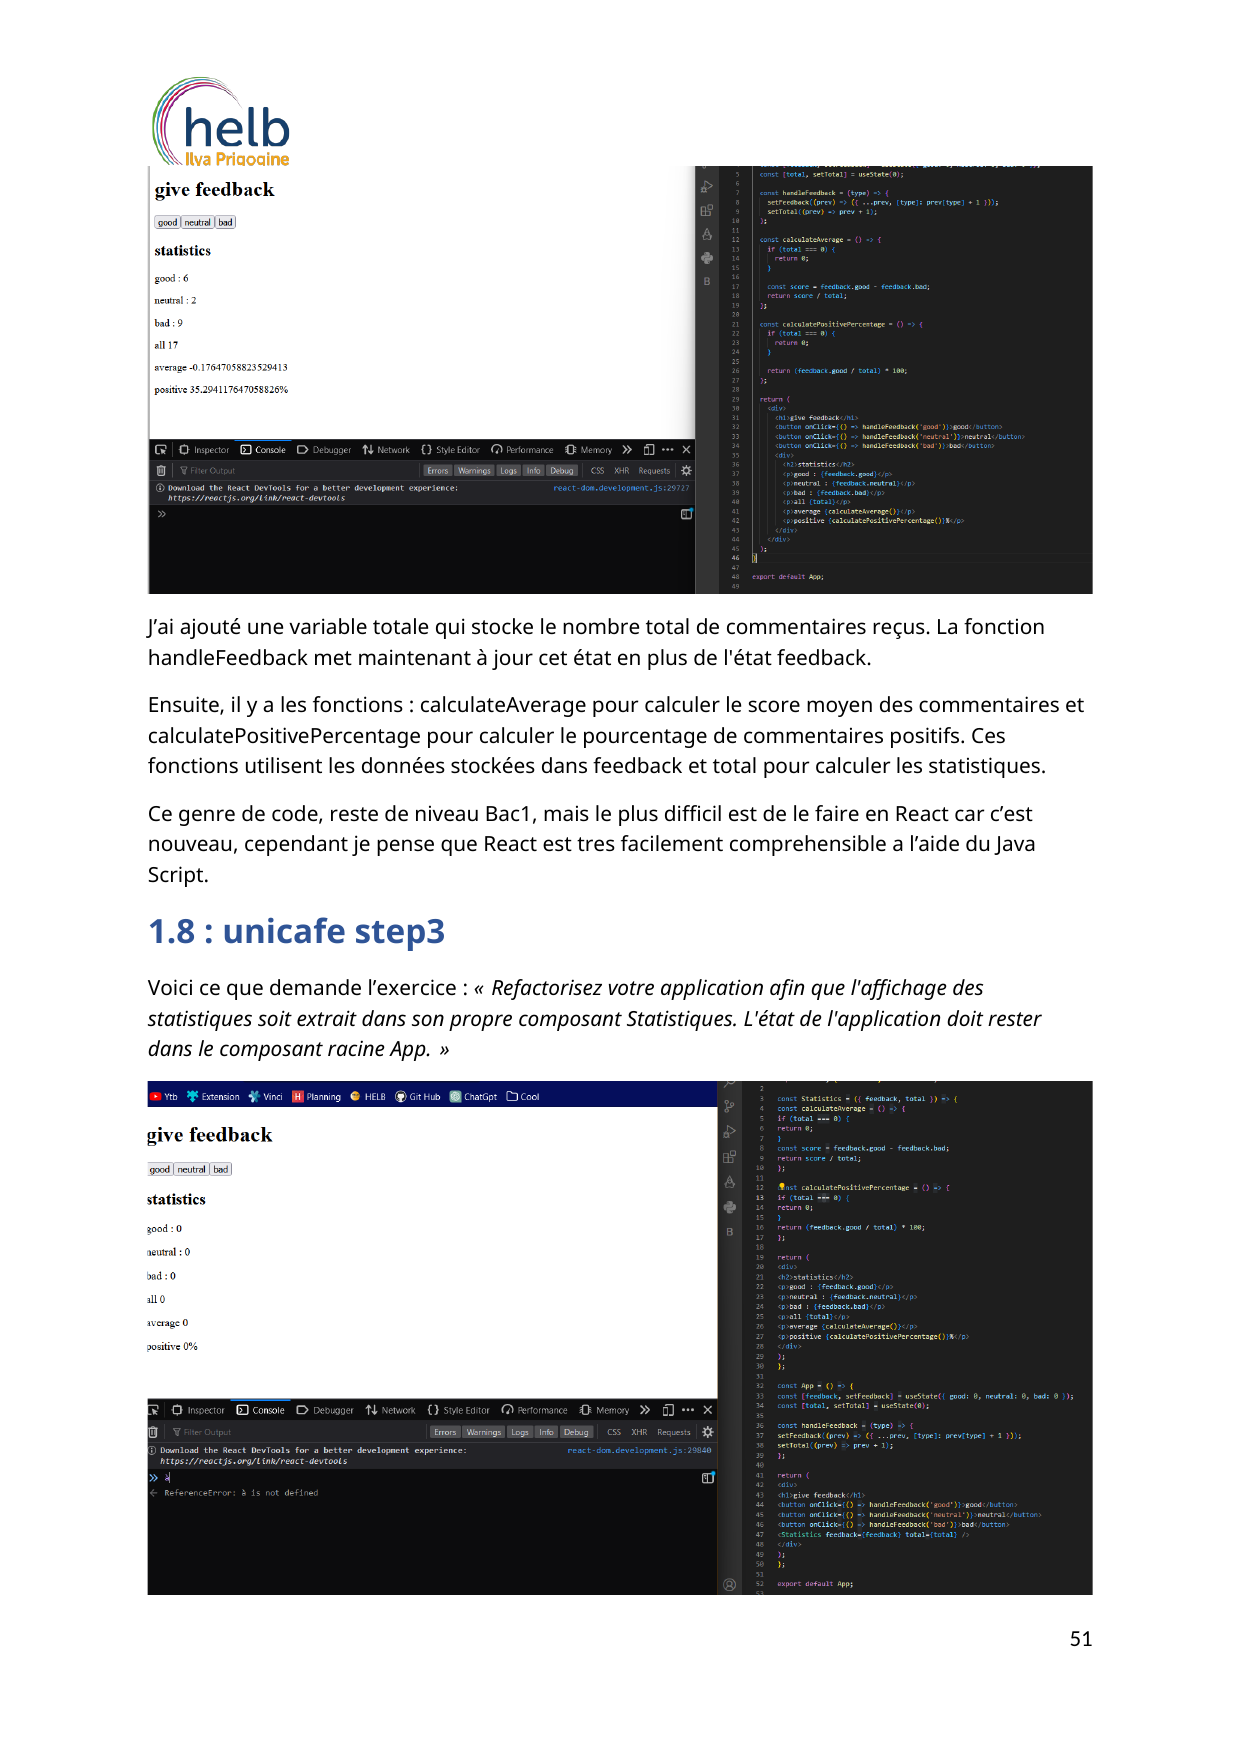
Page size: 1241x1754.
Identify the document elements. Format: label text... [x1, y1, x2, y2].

text Ce genre de code, reste de niveau Bac1, mais le plus difficil est de le faire en React car c’est nouveau, cependant je pense que React est tres facilement comprehensible a l’aide du Java Script. [148, 799, 1092, 889]
text Ensuite, il y a les fonctions : calculateAverage pour calculer le score moyen des commentaires et calculatePositivePercentage pour calculer le pourcentage de commentaires positifs. Ces fonctions utilisent les données stockées dans feedback et total pour calculer les statistiques. [148, 690, 1092, 780]
picture [147, 1081, 1093, 1595]
picture [147, 73, 1093, 594]
text Voici ce que demande l’exercice : « Refactorisez votre application afin que l'affichage des statistiques soit extrait dans son propre composant Statistiques. L'état de l'application doit rester dans le composant racine App. » [148, 973, 1092, 1063]
text 1.8 : unicafe step3 [148, 907, 1092, 953]
text J’ai ajouté une variable totale qui stocke le nombre total de commentaires reçus. La fonction handleFeedback met maintenant à jour cet état en plus de l'état feedback. [148, 612, 1092, 672]
